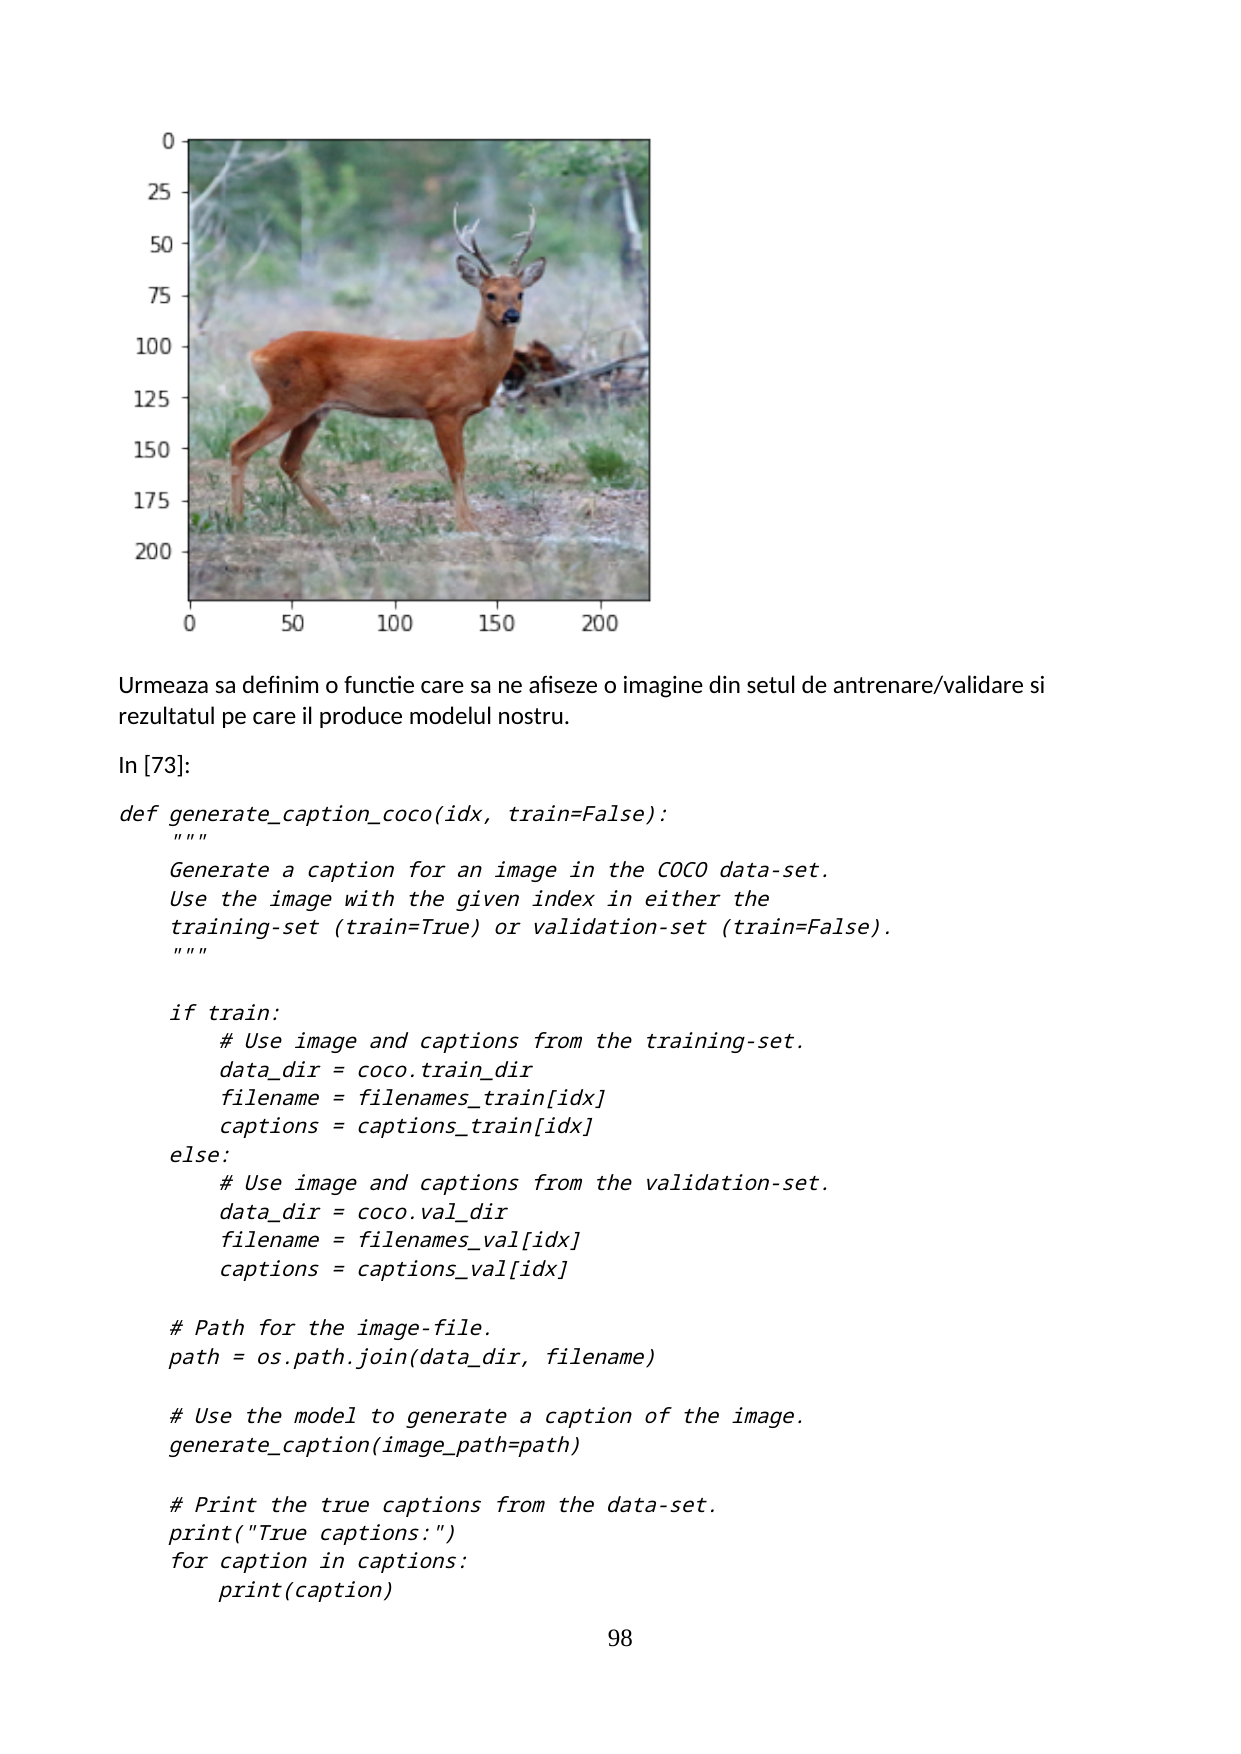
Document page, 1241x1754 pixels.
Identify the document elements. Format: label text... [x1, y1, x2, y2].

text Urmeaza sa definim o functie care sa ne afiseze o imagine din setul de antrenare/validare si rezultatul pe care il produce modelul nostru. [118, 670, 1122, 731]
text In [73]: [118, 749, 1122, 780]
text def generate_caption_coco(idx, train=False): """ Generate a caption for an image in the COCO data-set. Use the image with the given index in either the training-set (train=True) or validation-set (train=False). """ if train: # Use image and captions from the training-set. data_dir = coco.train_dir filename = filenames_train[idx] captions = captions_train[idx] else: # Use image and captions from the validation-set. data_dir = coco.val_dir filename = filenames_val[idx] captions = captions_val[idx] # Path for the image-file. path = os.path.join(data_dir, filename) # Use the model to generate a caption of the image. generate_caption(image_path=path) # Print the true captions from the data-set. print("True captions:") for caption in captions: print(caption) [118, 799, 1122, 1603]
picture [118, 118, 662, 651]
